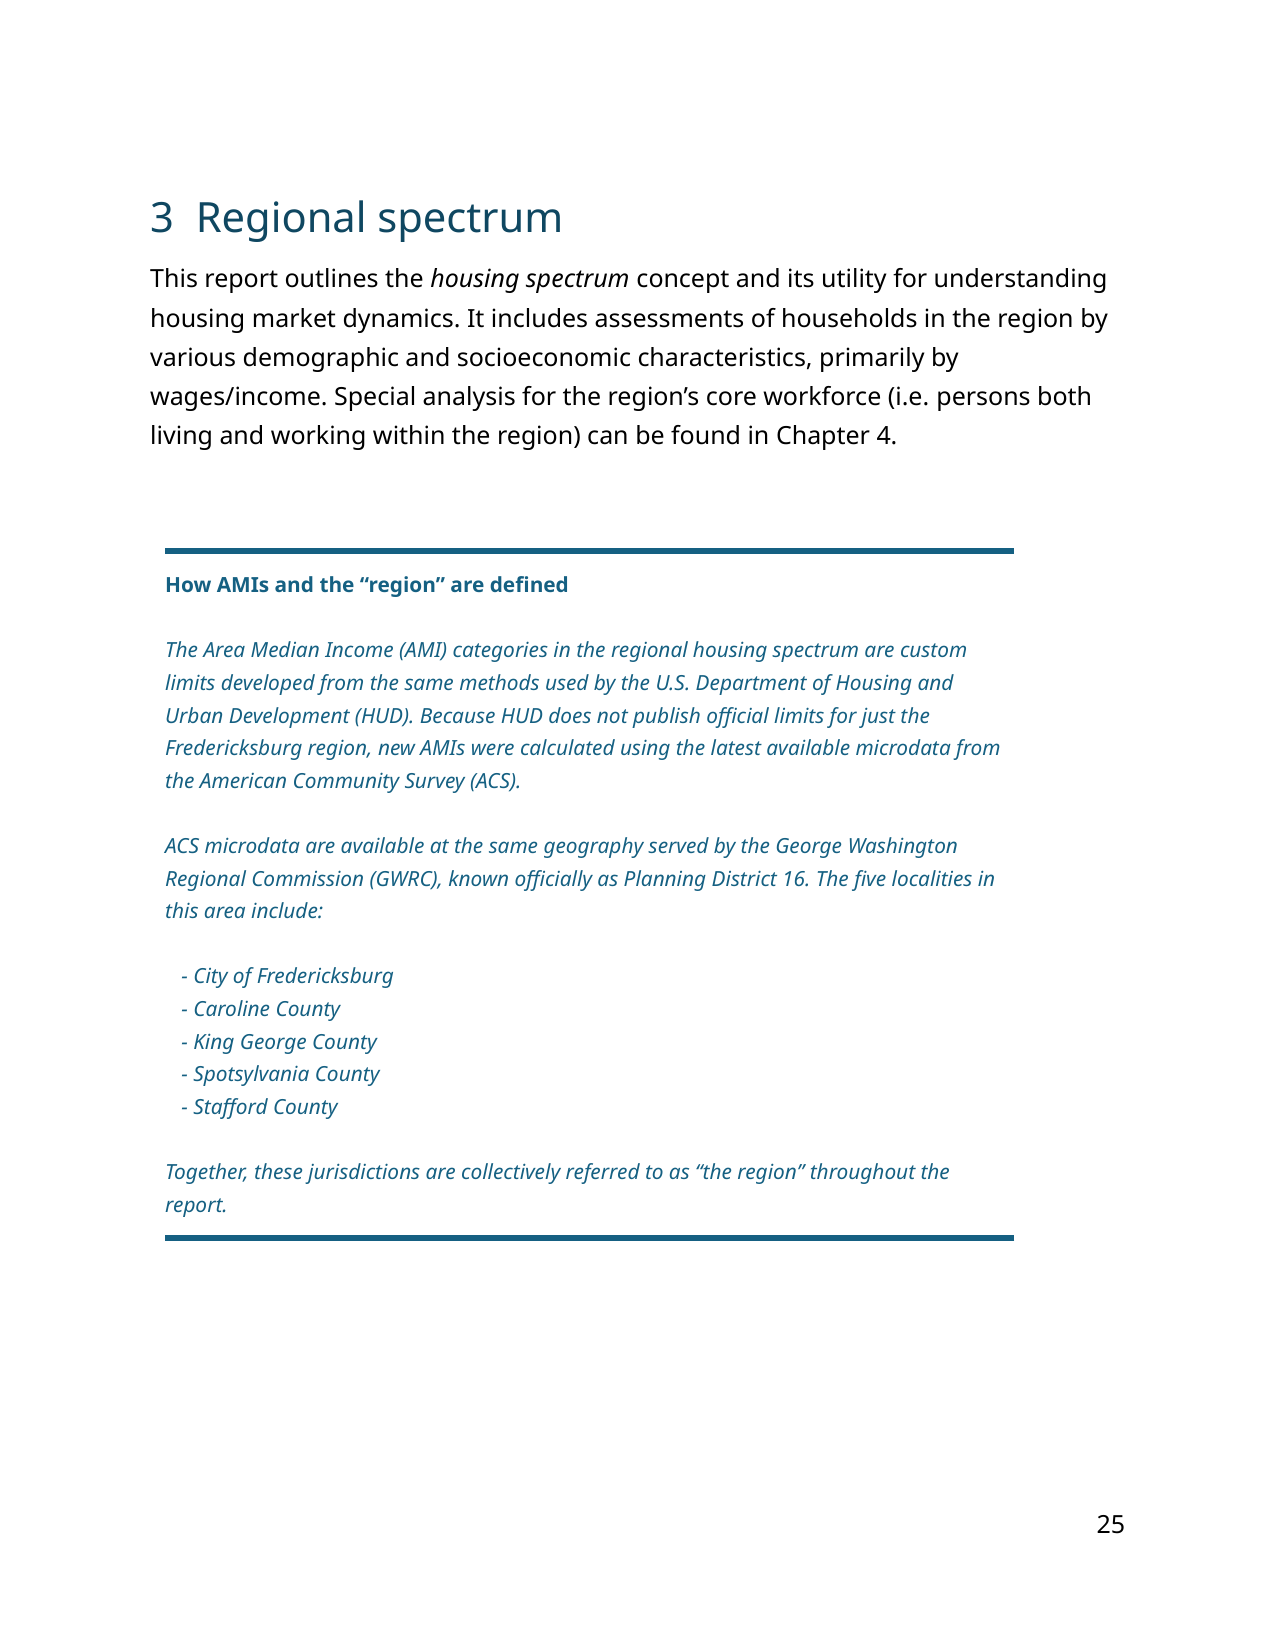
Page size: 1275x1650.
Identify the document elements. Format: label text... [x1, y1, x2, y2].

text This report outlines the housing spectrum concept and its utility for understanding housing market dynamics. It includes assessments of households in the region by various demographic and socioeconomic characteristics, primarily by wages/income. Special analysis for the region’s core workforce (i.e. persons both living and working within the region) can be found in Chapter 4. [150, 261, 1125, 452]
subtitle 3 Regional spectrum [150, 187, 1125, 244]
